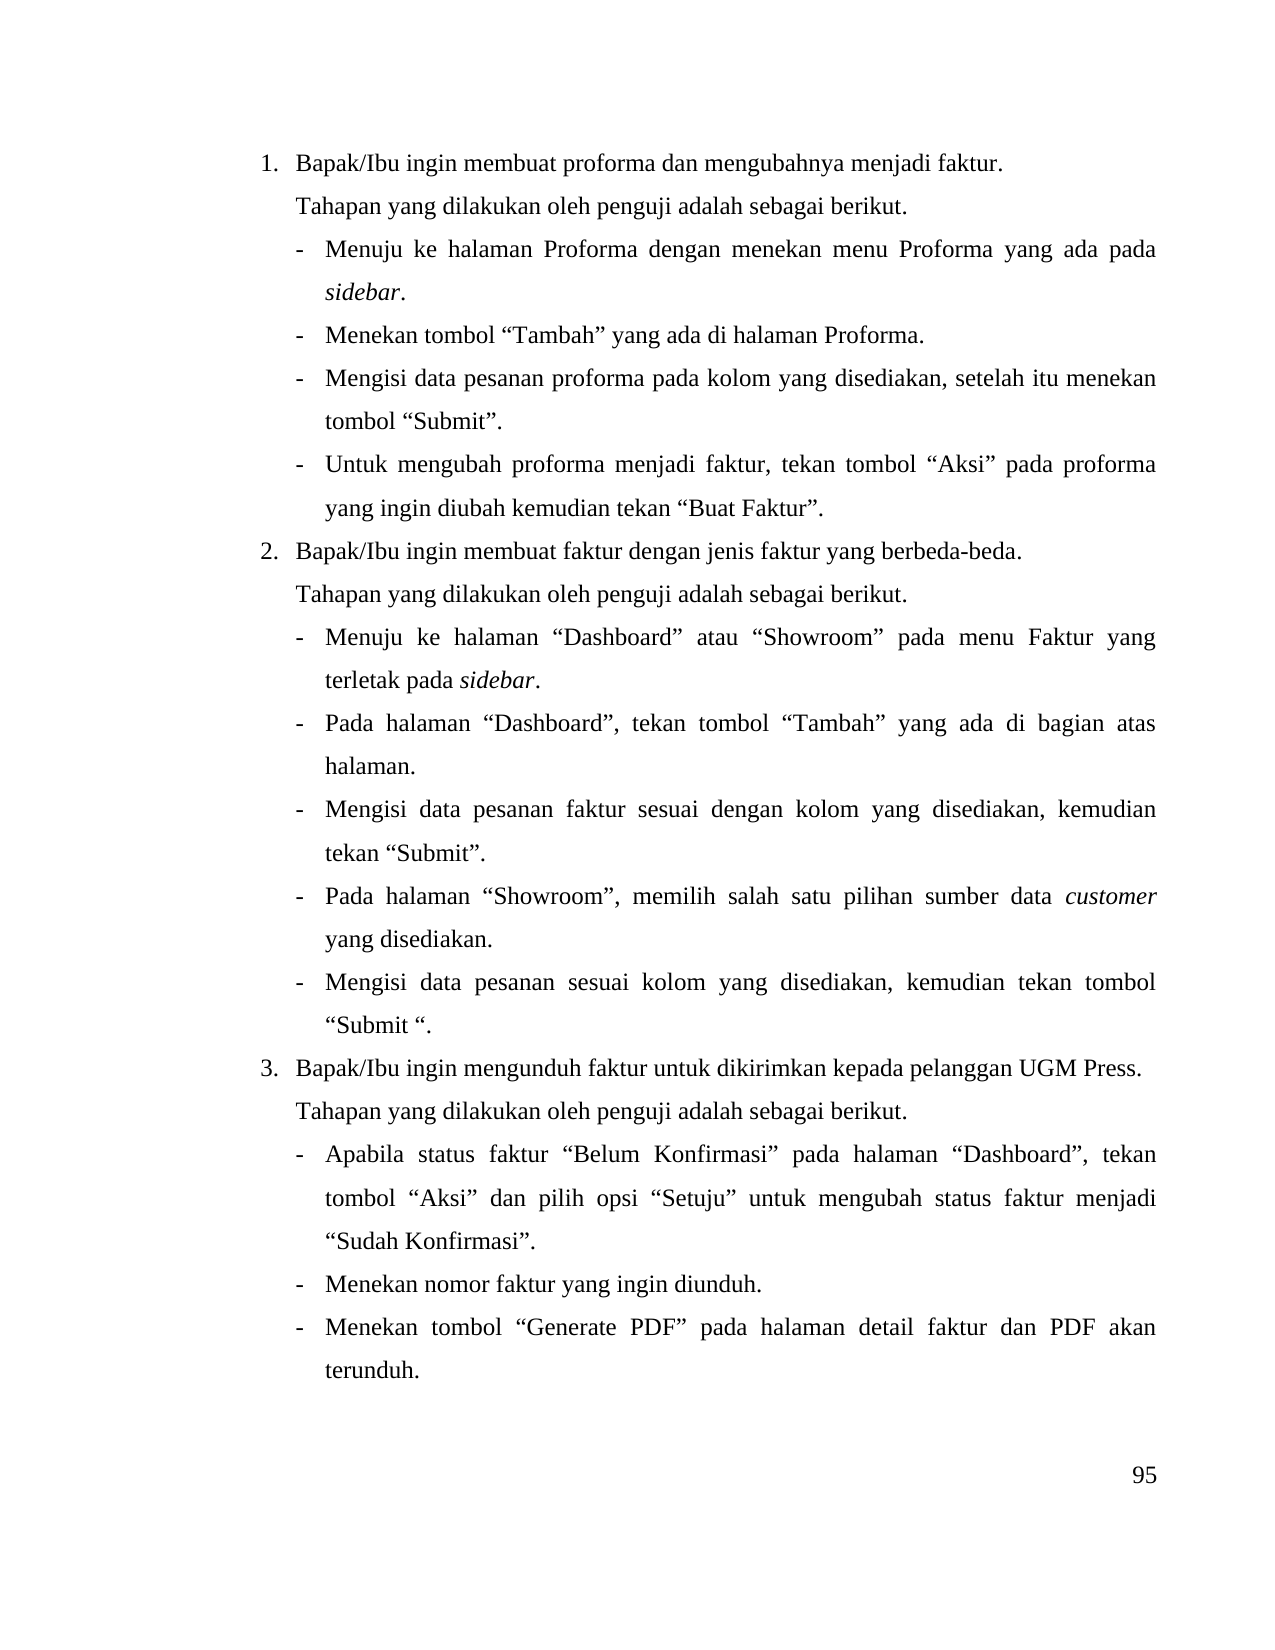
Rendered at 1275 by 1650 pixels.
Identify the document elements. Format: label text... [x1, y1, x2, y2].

list Pada halaman “Dashboard”, tekan tombol “Tambah” yang ada di bagian atas halaman. [295, 708, 1157, 780]
list Menuju ke halaman Proforma dengan menekan menu Proforma yang ada pada sidebar. [295, 234, 1157, 306]
list Mengisi data pesanan proforma pada kolom yang disediakan, setelah itu menekan tombol “Submit”. [295, 363, 1157, 435]
list Menekan tombol “Tambah” yang ada di halaman Proforma. [295, 320, 1157, 349]
list Mengisi data pesanan sesuai kolom yang disediakan, kemudian tekan tombol “Submit “. [295, 967, 1157, 1039]
list Menekan tombol “Generate PDF” pada halaman detail faktur dan PDF akan terunduh. [295, 1312, 1157, 1384]
list Tahapan yang dilakukan oleh penguji adalah sebagai berikut. [295, 191, 1157, 219]
list Menekan nomor faktur yang ingin diunduh. [295, 1269, 1157, 1298]
list Pada halaman “Showroom”, memilih salah satu pilihan sumber data customer yang disediakan. [295, 881, 1157, 953]
list Menuju ke halaman “Dashboard” atau “Showroom” pada menu Faktur yang terletak pada sidebar. [295, 622, 1157, 694]
list Bapak/Ibu ingin mengunduh faktur untuk dikirimkan kepada pelanggan UGM Press. [260, 1053, 1157, 1082]
list Apabila status faktur “Belum Konfirmasi” pada halaman “Dashboard”, tekan tombol “Aksi” dan pilih opsi “Setuju” untuk mengubah status faktur menjadi “Sudah Konfirmasi”. [295, 1139, 1157, 1254]
text Tahapan yang dilakukan oleh penguji adalah sebagai berikut. [148, 579, 1157, 608]
list Untuk mengubah proforma menjadi faktur, tekan tombol “Aksi” pada proforma yang ingin diubah kemudian tekan “Buat Faktur”. [295, 449, 1157, 521]
list Bapak/Ibu ingin membuat faktur dengan jenis faktur yang berbeda-beda. [260, 536, 1157, 564]
list Mengisi data pesanan faktur sesuai dengan kolom yang disediakan, kemudian tekan “Submit”. [295, 794, 1157, 866]
list Bapak/Ibu ingin membuat proforma dan mengubahnya menjadi faktur. [260, 148, 1157, 176]
list Tahapan yang dilakukan oleh penguji adalah sebagai berikut. [295, 1096, 1157, 1125]
